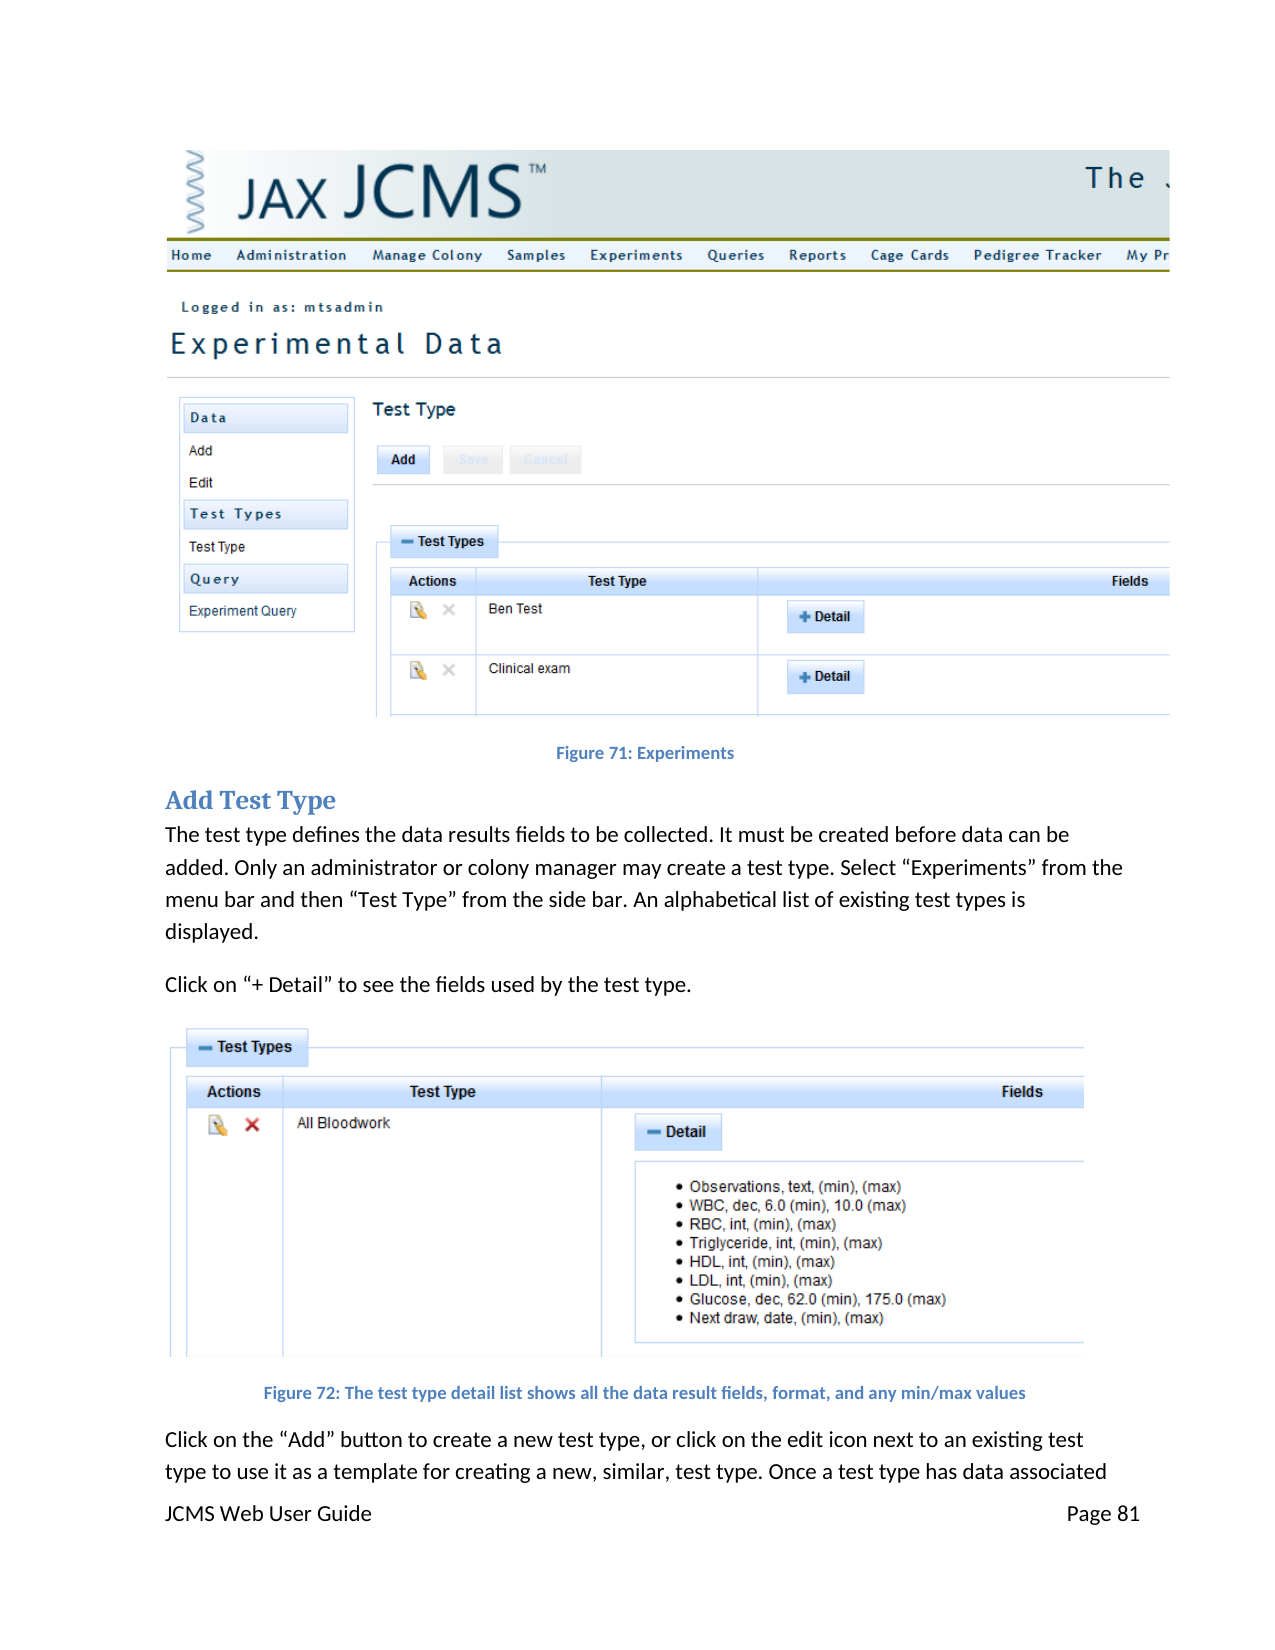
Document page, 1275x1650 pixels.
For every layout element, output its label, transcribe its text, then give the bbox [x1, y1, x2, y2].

text The test type defines the data results fields to be collected. It must be created before data can be added. Only an administrator or colony manager may create a test type. Select “Experiments” from the menu bar and then “Test Type” from the side bar. An alphabetical list of existing test types is displayed. [165, 821, 1125, 945]
picture [165, 1023, 1084, 1357]
subtitle Add Test Type [165, 785, 1125, 816]
picture [165, 150, 1170, 717]
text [165, 1425, 1125, 1486]
text Click on “+ Detail” to see the fields used by the test type. [165, 970, 1125, 998]
